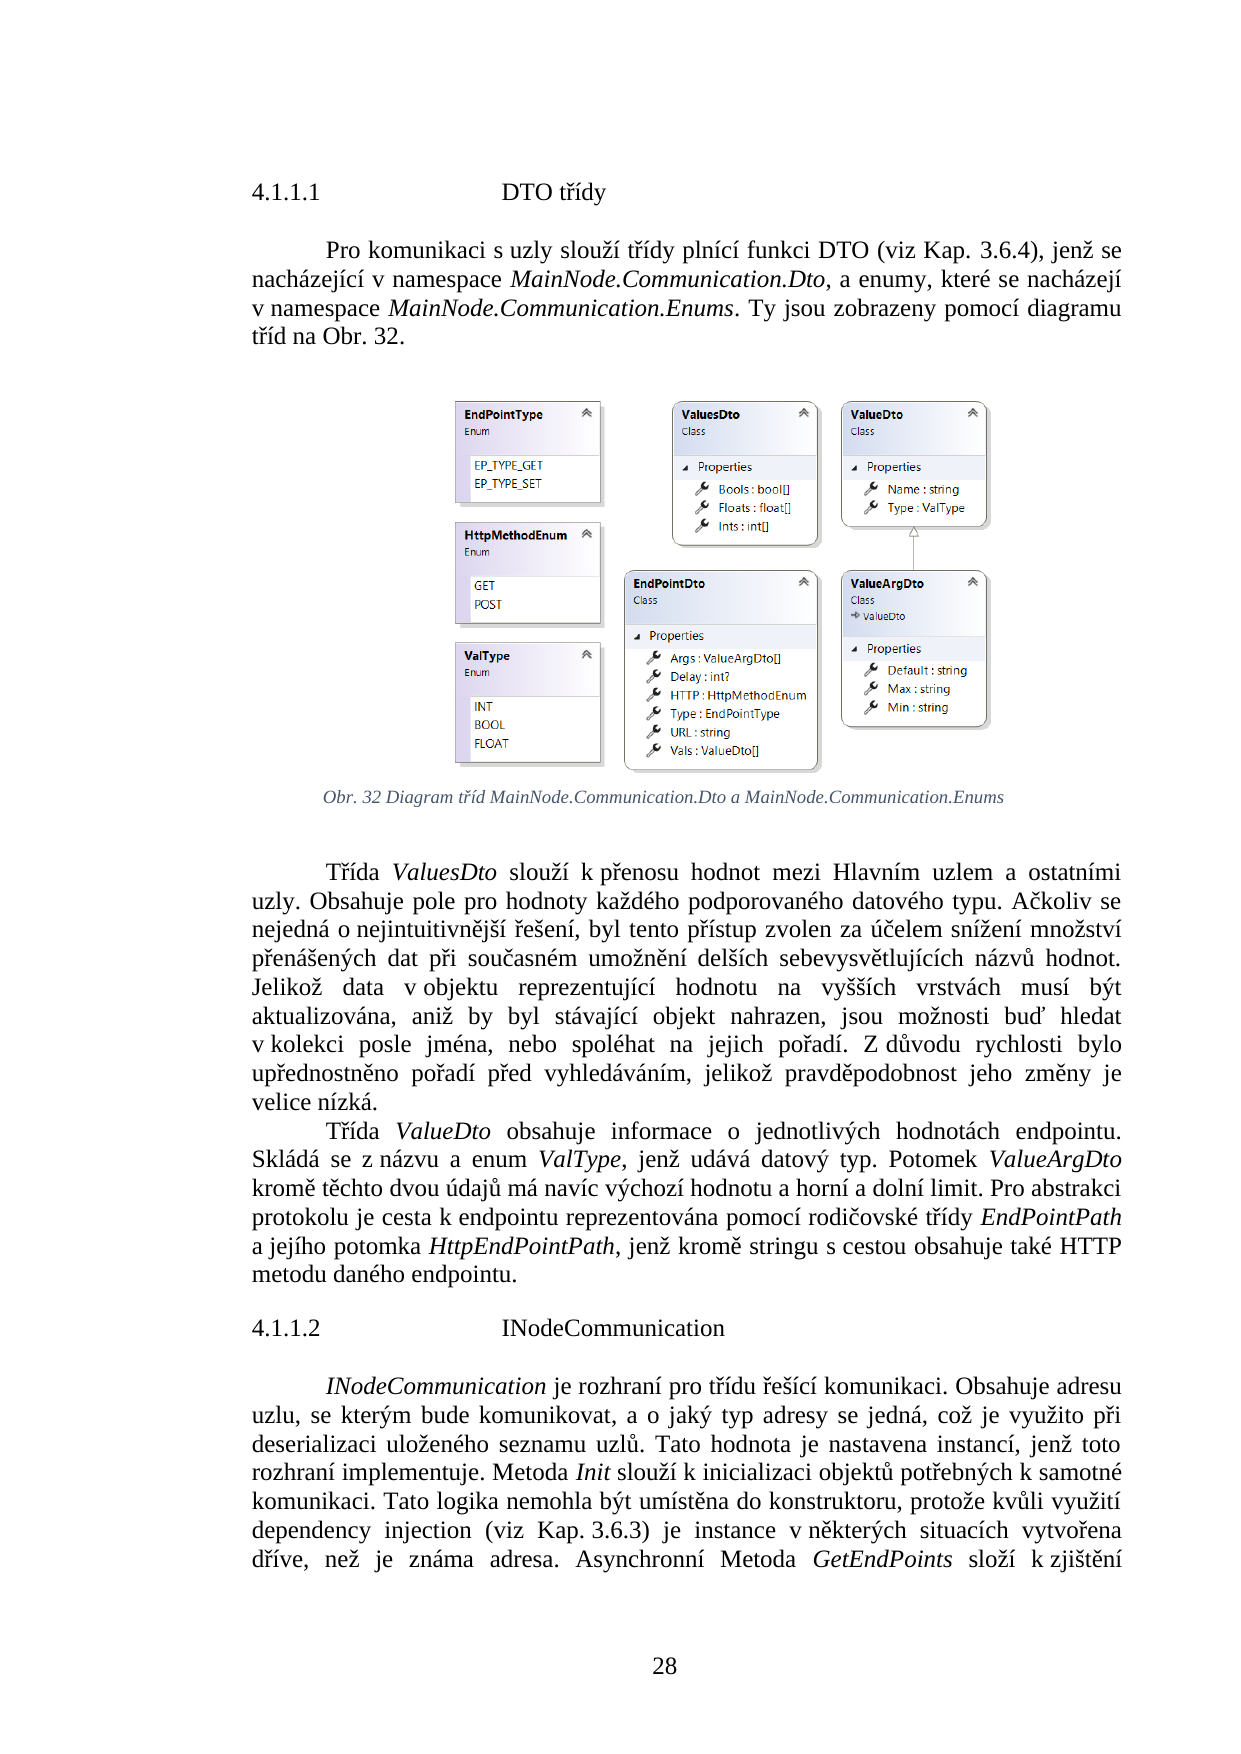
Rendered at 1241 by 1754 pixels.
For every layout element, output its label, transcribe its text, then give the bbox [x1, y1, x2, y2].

subtitle DTO třídy [252, 177, 1122, 206]
text Obr. 32 Diagram tříd MainNode.Communication.Dto a MainNode.Communication.Enums [207, 786, 1122, 807]
text Třída ValuesDto slouží k přenosu hodnot mezi Hlavním uzlem a ostatními uzly. Obsahuje pole pro hodnoty každého podporovaného datového typu. Ačkoliv se nejedná o nejintuitivnější řešení, byl tento přístup zvolen za účelem snížení množství přenášených dat při současném umožnění delších sebevysvětlujících názvů hodnot. Jelikož data v objektu reprezentující hodnotu na vyšších vrstvách musí být aktualizována, aniž by byl stávající objekt nahrazen, jsou možnosti buď hledat v kolekci posle jména, nebo spoléhat na jejich pořadí. Z důvodu rychlosti bylo upřednostněno pořadí před vyhledáváním, jelikož pravděpodobnost jeho změny je velice nízká. [252, 857, 1122, 1116]
picture [423, 350, 1025, 786]
text Třída ValueDto obsahuje informace o jednotlivých hodnotách endpointu. Skládá se z názvu a enum ValType, jenž udává datový typ. Potomek ValueArgDto kromě těchto dvou údajů má navíc výchozí hodnotu a horní a dolní limit. Pro abstrakci protokolu je cesta k endpointu reprezentována pomocí rodičovské třídy EndPointPath a jejího potomka HttpEndPointPath, jenž kromě stringu s cestou obsahuje také HTTP metodu daného endpointu. [252, 1116, 1122, 1288]
text Pro komunikaci s uzly slouží třídy plnící funkci DTO (viz Kap. 3.6.4), jenž se nacházející v namespace MainNode.Communication.Dto, a enumy, které se nacházejí v namespace MainNode.Communication.Enums. Ty jsou zobrazeny pomocí diagramu tříd na Obr. 32. [252, 235, 1122, 350]
subtitle INodeCommunication [252, 1313, 1122, 1342]
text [252, 1371, 1122, 1572]
